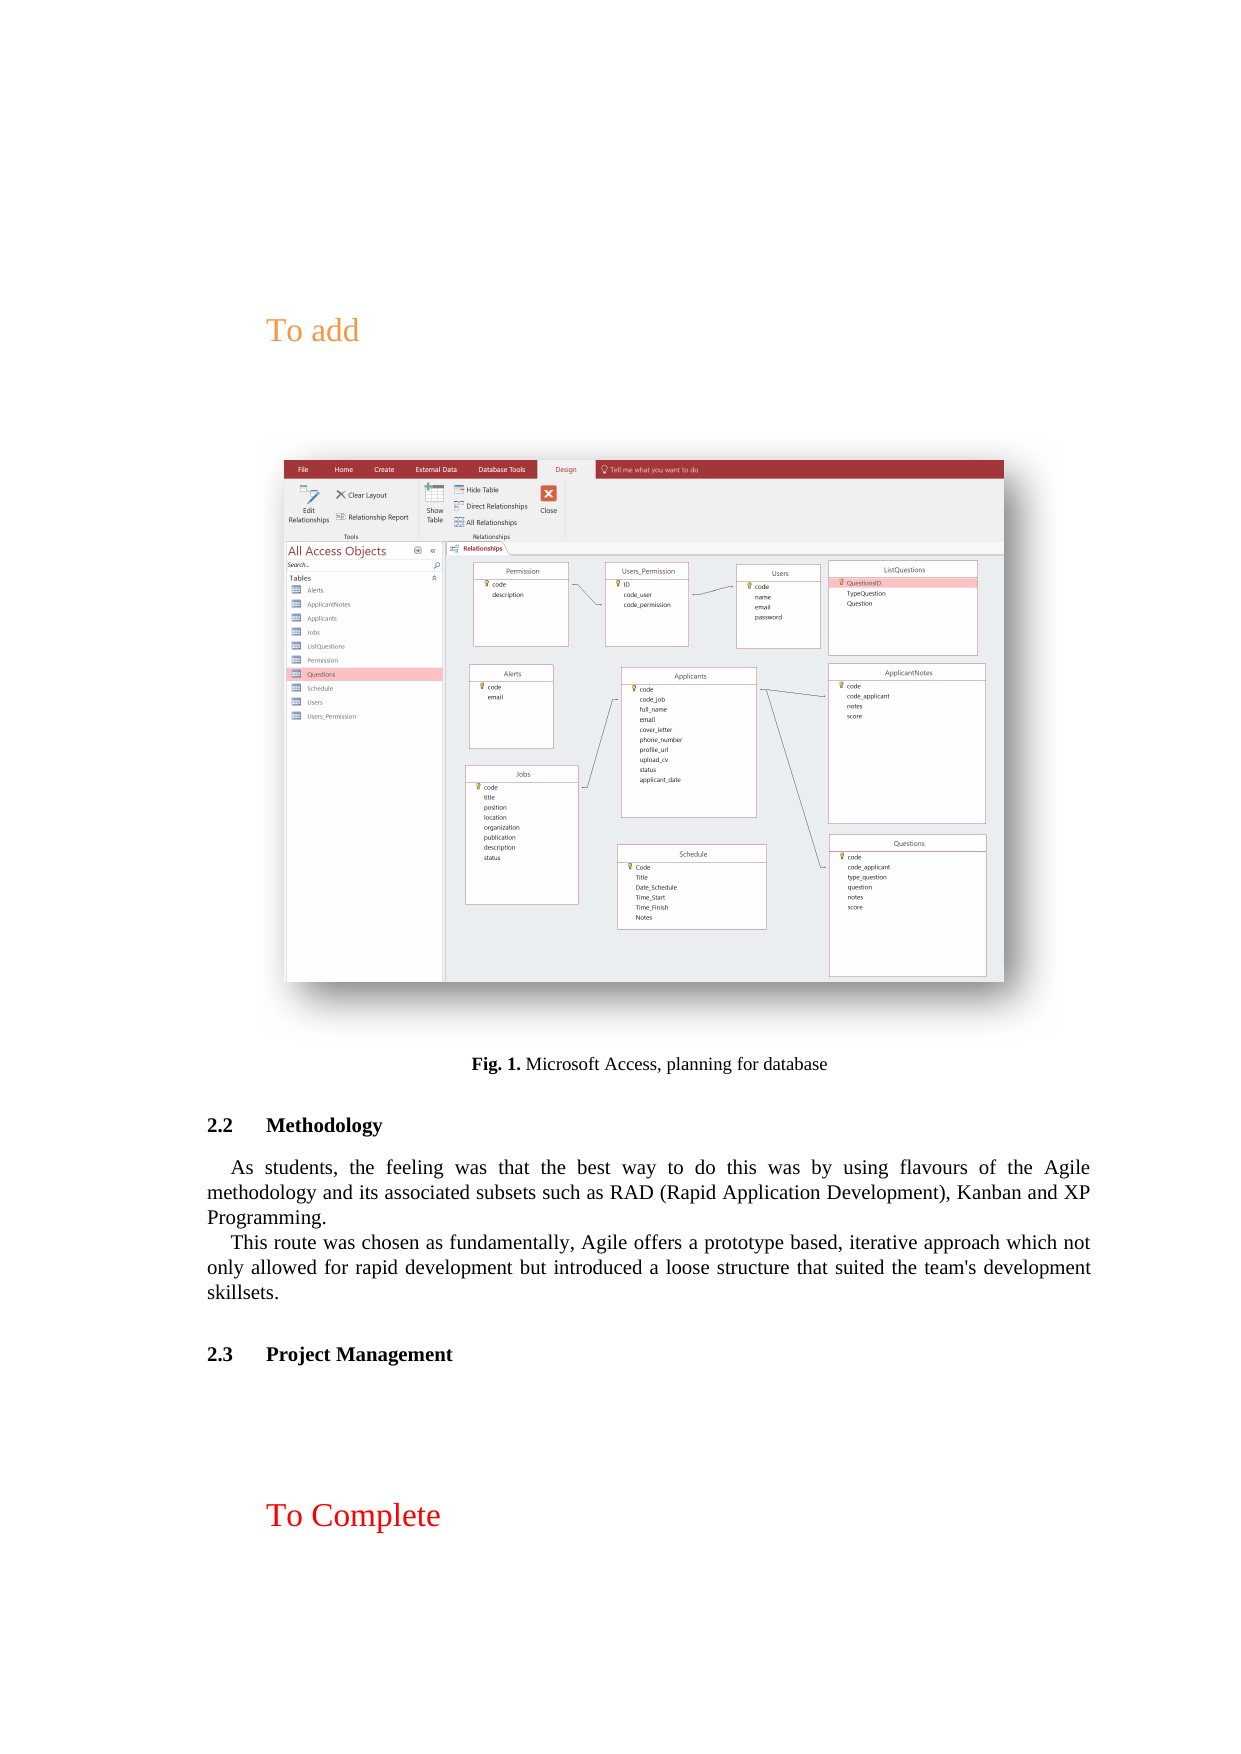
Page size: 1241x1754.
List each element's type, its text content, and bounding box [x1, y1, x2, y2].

text Fig. 3. Microsoft Access, planning for database [207, 1052, 1092, 1075]
text To Complete [266, 1496, 1033, 1534]
text As students, the feeling was that the best way to do this was by using flavours of the Agile methodology and its associated subsets such as RAD (Rapid Application Development), Kanban and XP Programming. [207, 1154, 1092, 1229]
picture [284, 460, 1004, 982]
subtitle Project Management [207, 1341, 1092, 1366]
text This route was chosen as fundamentally, Agile offers a prototype based, iterative approach which not only allowed for rapid development but introduced a loose structure that suited the team's development skillsets. [207, 1229, 1092, 1304]
text To add [266, 310, 1033, 348]
subtitle Methodology [207, 1112, 1092, 1137]
